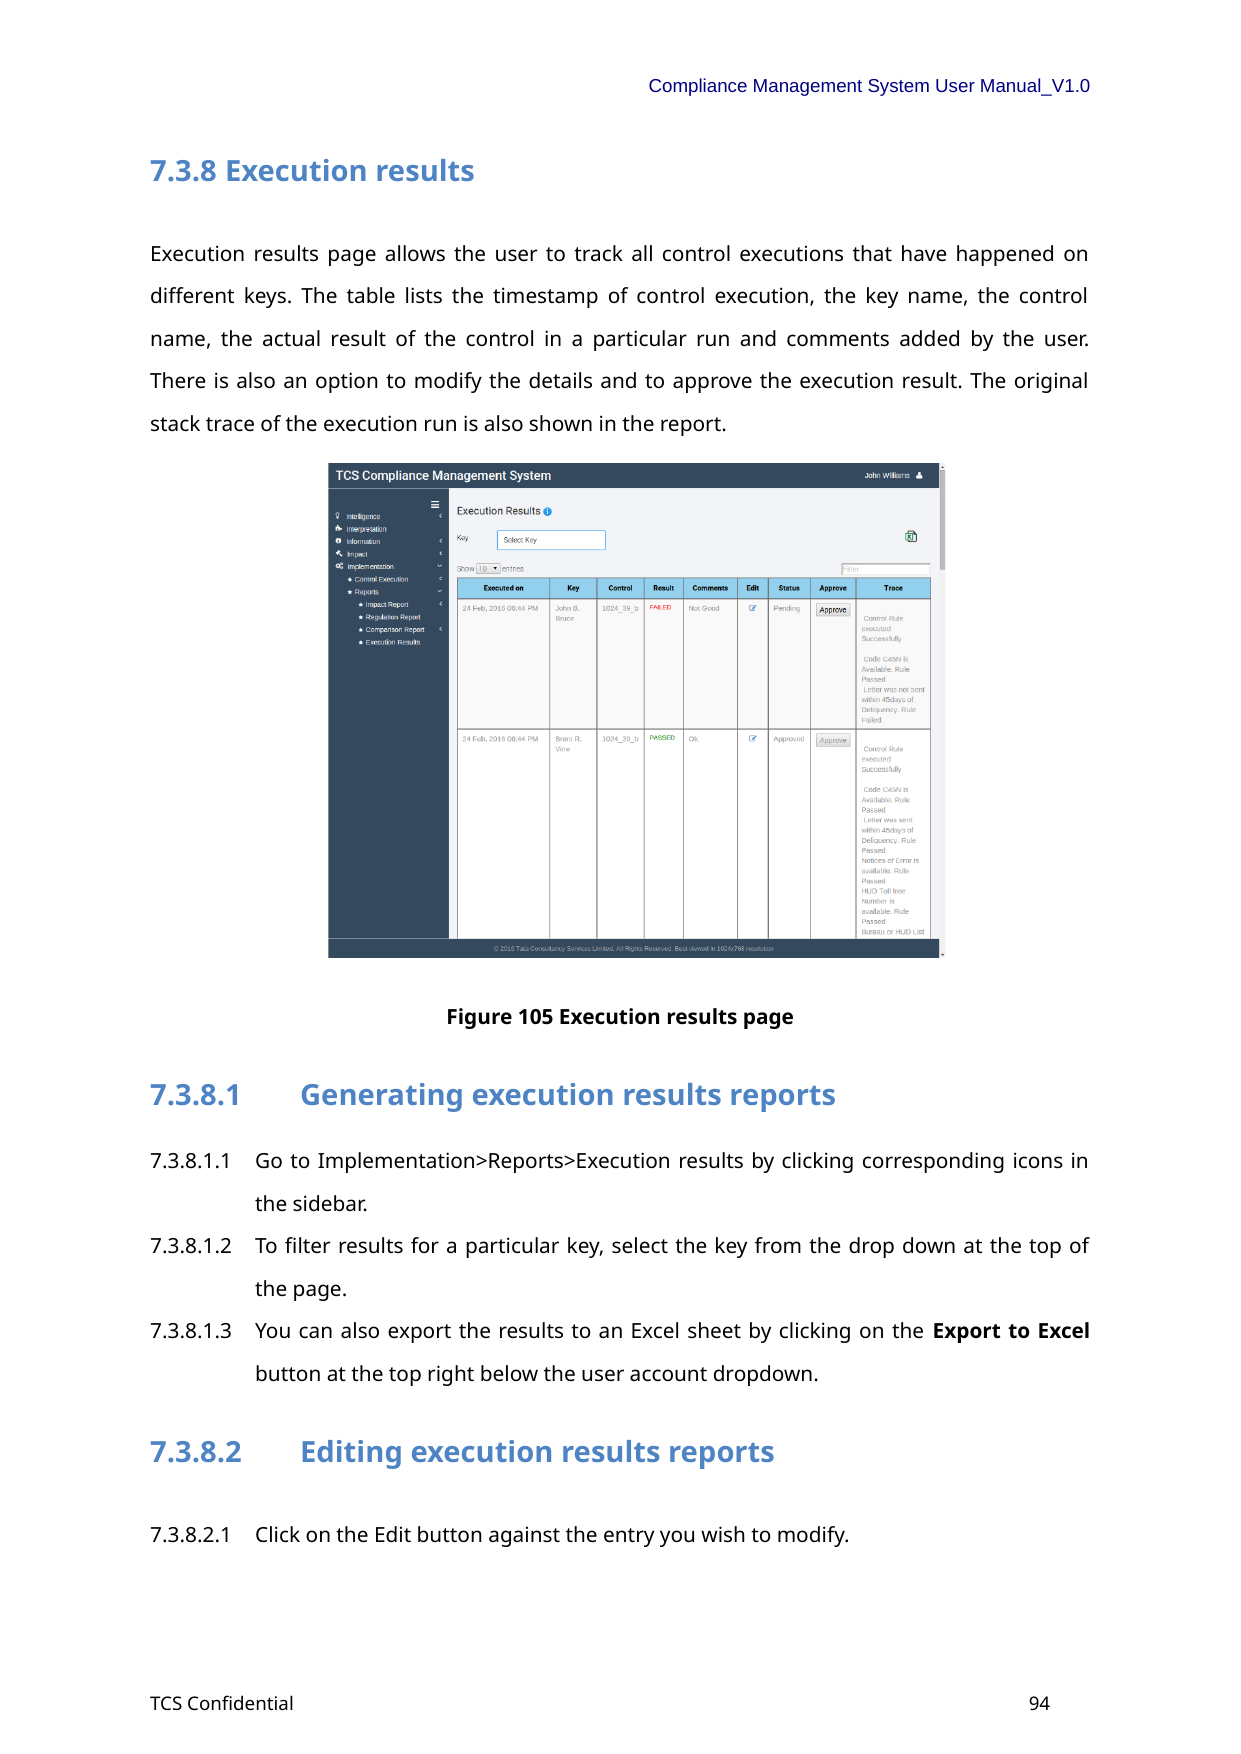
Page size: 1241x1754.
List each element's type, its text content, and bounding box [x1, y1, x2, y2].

subtitle Generating execution results reports [150, 1074, 1090, 1114]
list You can also export the results to an Excel sheet by clicking on the Export to Excel button at the top right below the user account dropdown. [150, 1317, 1090, 1388]
text Figure 105 Execution results page [150, 1002, 1090, 1031]
subtitle Execution results [150, 150, 1090, 190]
list Go to Implementation>Reports>Execution results by clicking corresponding icons in the sidebar. [150, 1146, 1090, 1217]
list Click on the Edit button against the entry you wish to modify. [150, 1520, 1090, 1548]
picture [328, 463, 946, 958]
subtitle Editing execution results reports [150, 1431, 1090, 1471]
text Execution results page allows the user to track all control executions that have happened on different keys. The table lists the timestamp of control execution, the key name, the control name, the actual result of the control in a particular run and comments added by the user. There is also an option to modify the details and to approve the execution result. The original stack trace of the execution run is also shown in the report. [150, 239, 1090, 437]
list To filter results for a particular key, select the key from the drop down at the top of the page. [150, 1231, 1090, 1302]
